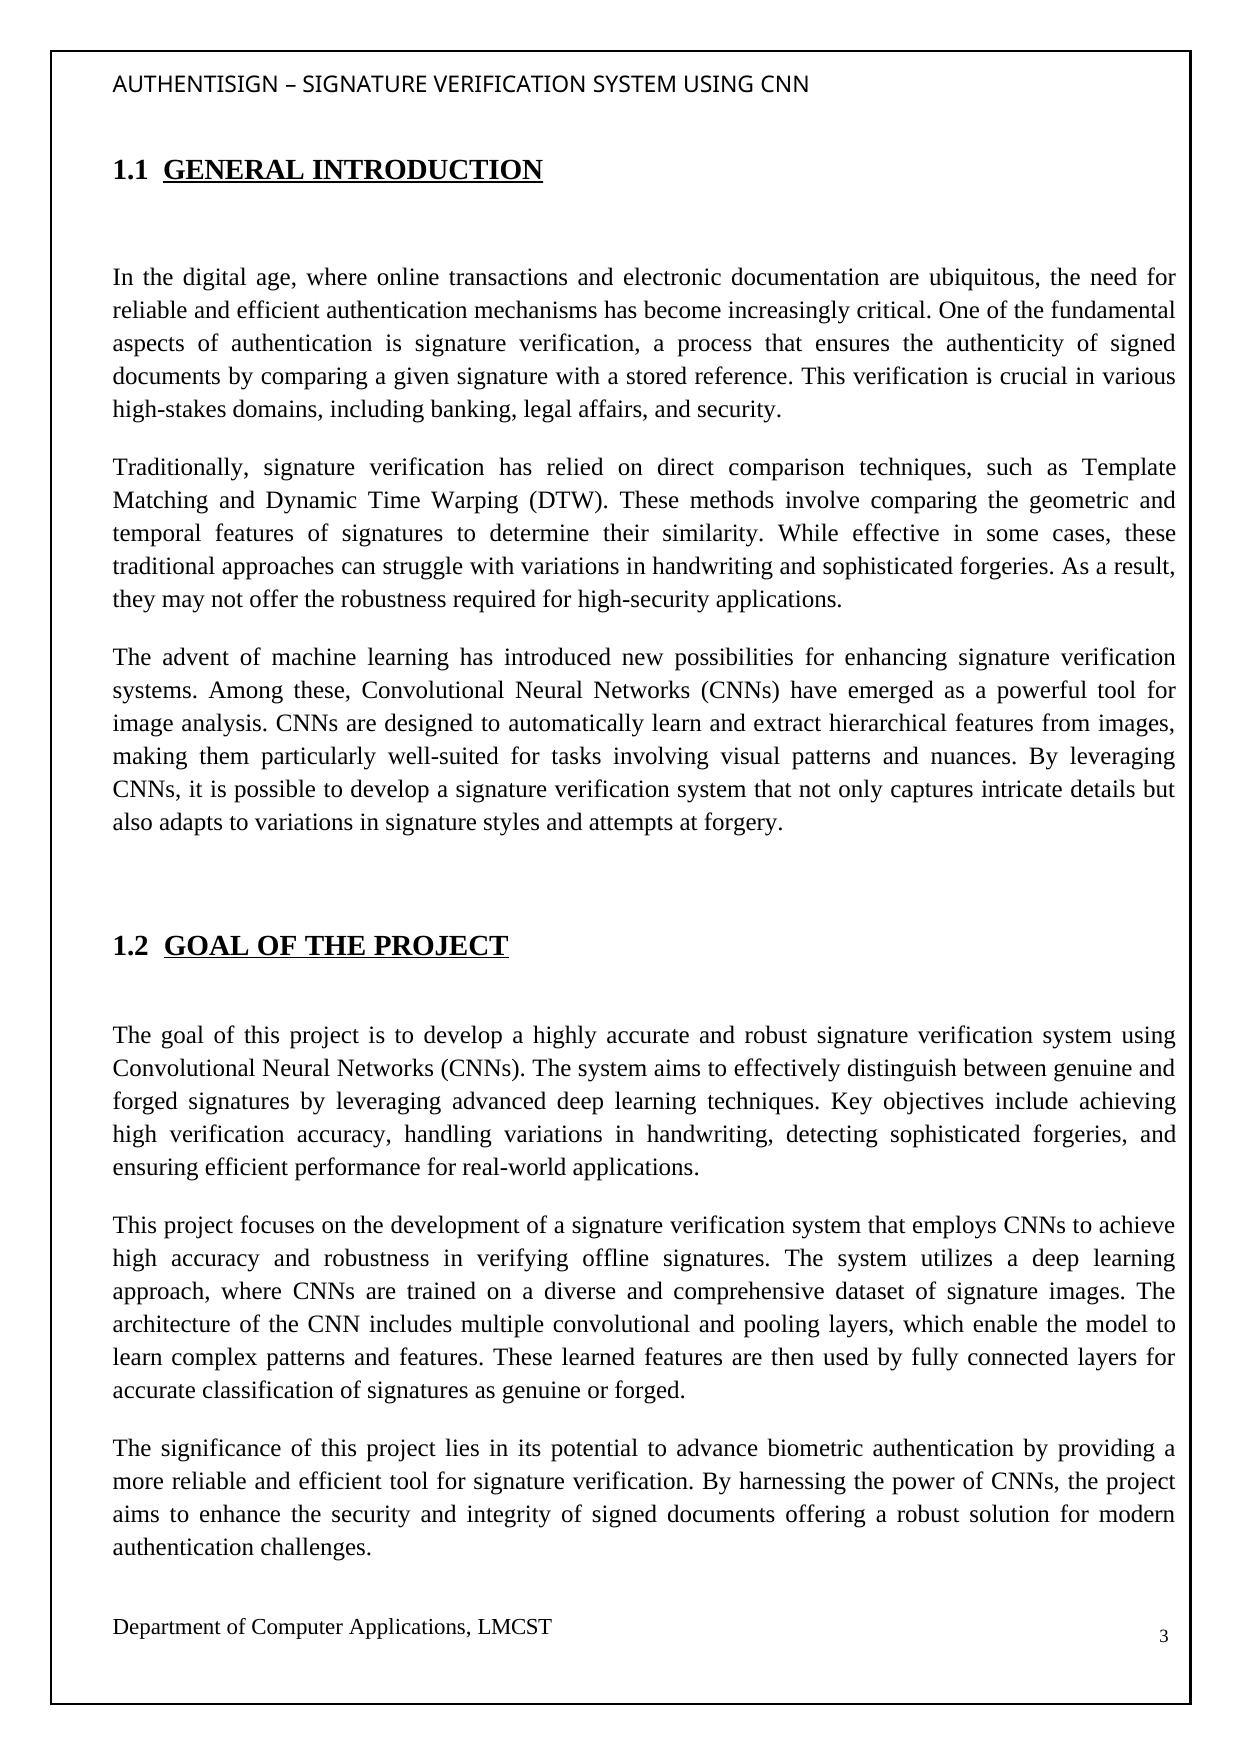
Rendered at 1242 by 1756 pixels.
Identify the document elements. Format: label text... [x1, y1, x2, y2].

list The goal of this project is to develop a highly accurate and robust signature verification system using Convolutional Neural Networks (CNNs). The system aims to effectively distinguish between genuine and forged signatures by leveraging advanced deep learning techniques. Key objectives include achieving high verification accuracy, handling variations in handwriting, detecting sophisticated forgeries, and ensuring efficient performance for real-world applications. [73, 1020, 1177, 1181]
subtitle GOAL OF THE PROJECT [112, 928, 1177, 961]
text Traditionally, signature verification has relied on direct comparison techniques, such as Template Matching and Dynamic Time Warping (DTW). These methods involve comparing the geometric and temporal features of signatures to determine their similarity. While effective in some cases, these traditional approaches can struggle with variations in handwriting and sophisticated forgeries. As a result, they may not offer the robustness required for high-security applications. [112, 452, 1177, 613]
list This project focuses on the development of a signature verification system that employs CNNs to achieve high accuracy and robustness in verifying offline signatures. The system utilizes a deep learning approach, where CNNs are trained on a diverse and comprehensive dataset of signature images. The architecture of the CNN includes multiple convolutional and pooling layers, which enable the model to learn complex patterns and features. These learned features are then used by fully connected layers for accurate classification of signatures as genuine or forged. [73, 1210, 1177, 1404]
text In the digital age, where online transactions and electronic documentation are ubiquitous, the need for reliable and efficient authentication mechanisms has become increasingly critical. One of the fundamental aspects of authentication is signature verification, a process that ensures the authenticity of signed documents by comparing a given signature with a stored reference. This verification is crucial in various high-stakes domains, including banking, legal affairs, and security. [112, 262, 1177, 423]
subtitle GENERAL INTRODUCTION [112, 152, 1177, 185]
text The advent of machine learning has introduced new possibilities for enhancing signature verification systems. Among these, Convolutional Neural Networks (CNNs) have emerged as a powerful tool for image analysis. CNNs are designed to automatically learn and extract hierarchical features from images, making them particularly well-suited for tasks involving visual patterns and nuances. By leveraging CNNs, it is possible to develop a signature verification system that not only captures intricate details but also adapts to variations in signature styles and attempts at forgery. [112, 642, 1177, 836]
list The significance of this project lies in its potential to advance biometric authentication by providing a more reliable and efficient tool for signature verification. By harnessing the power of CNNs, the project aims to enhance the security and integrity of signed documents offering a robust solution for modern authentication challenges. [73, 1433, 1177, 1561]
